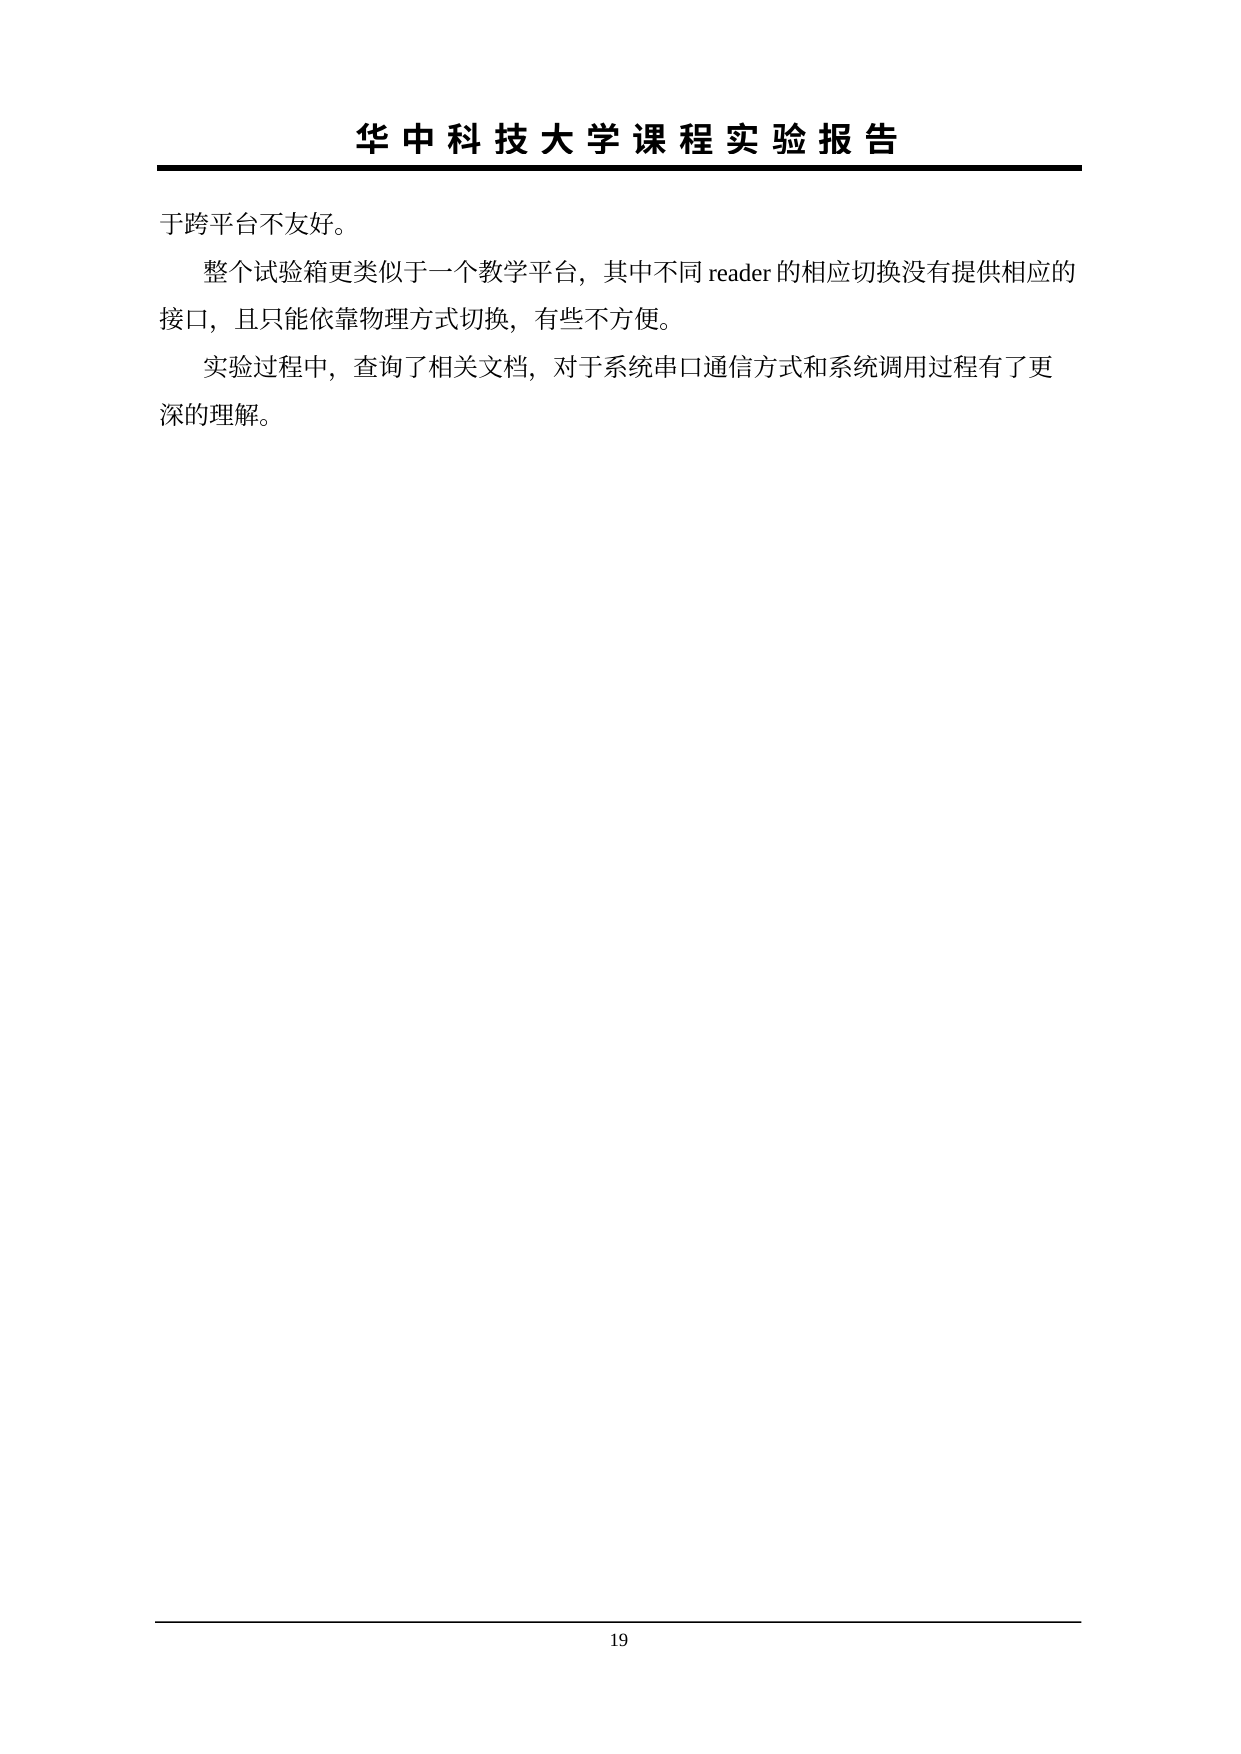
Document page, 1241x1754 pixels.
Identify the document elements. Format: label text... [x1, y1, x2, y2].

text 整个试验箱更类似于一个教学平台，其中不同reader的相应切换没有提供相应的接口，且只能依靠物理方式切换，有些不方便。 [159, 246, 1078, 342]
text 实验过程中，查询了相关文档，对于系统串口通信方式和系统调用过程有了更深的理解。 [159, 342, 1078, 437]
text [159, 198, 1078, 246]
